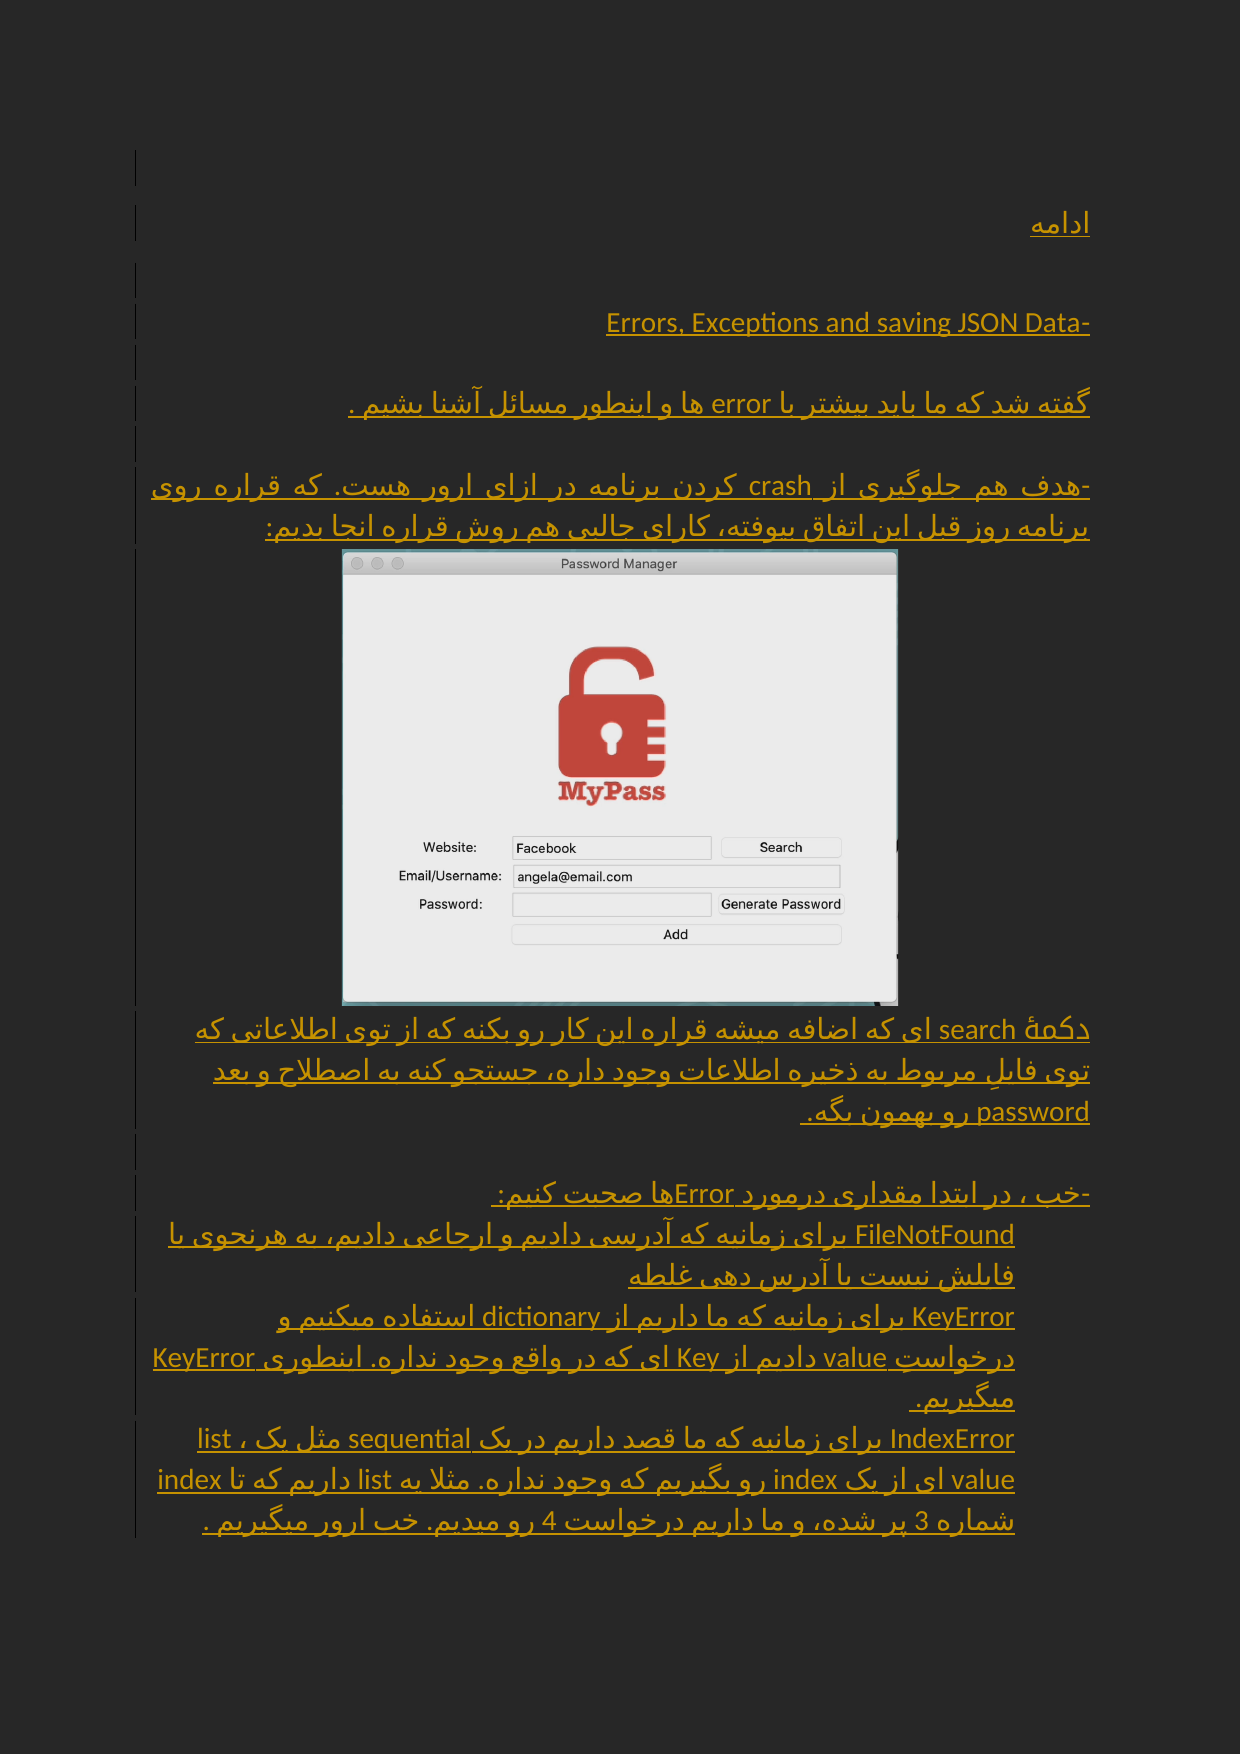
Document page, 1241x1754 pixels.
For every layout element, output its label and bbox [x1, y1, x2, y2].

picture [341, 549, 899, 1006]
